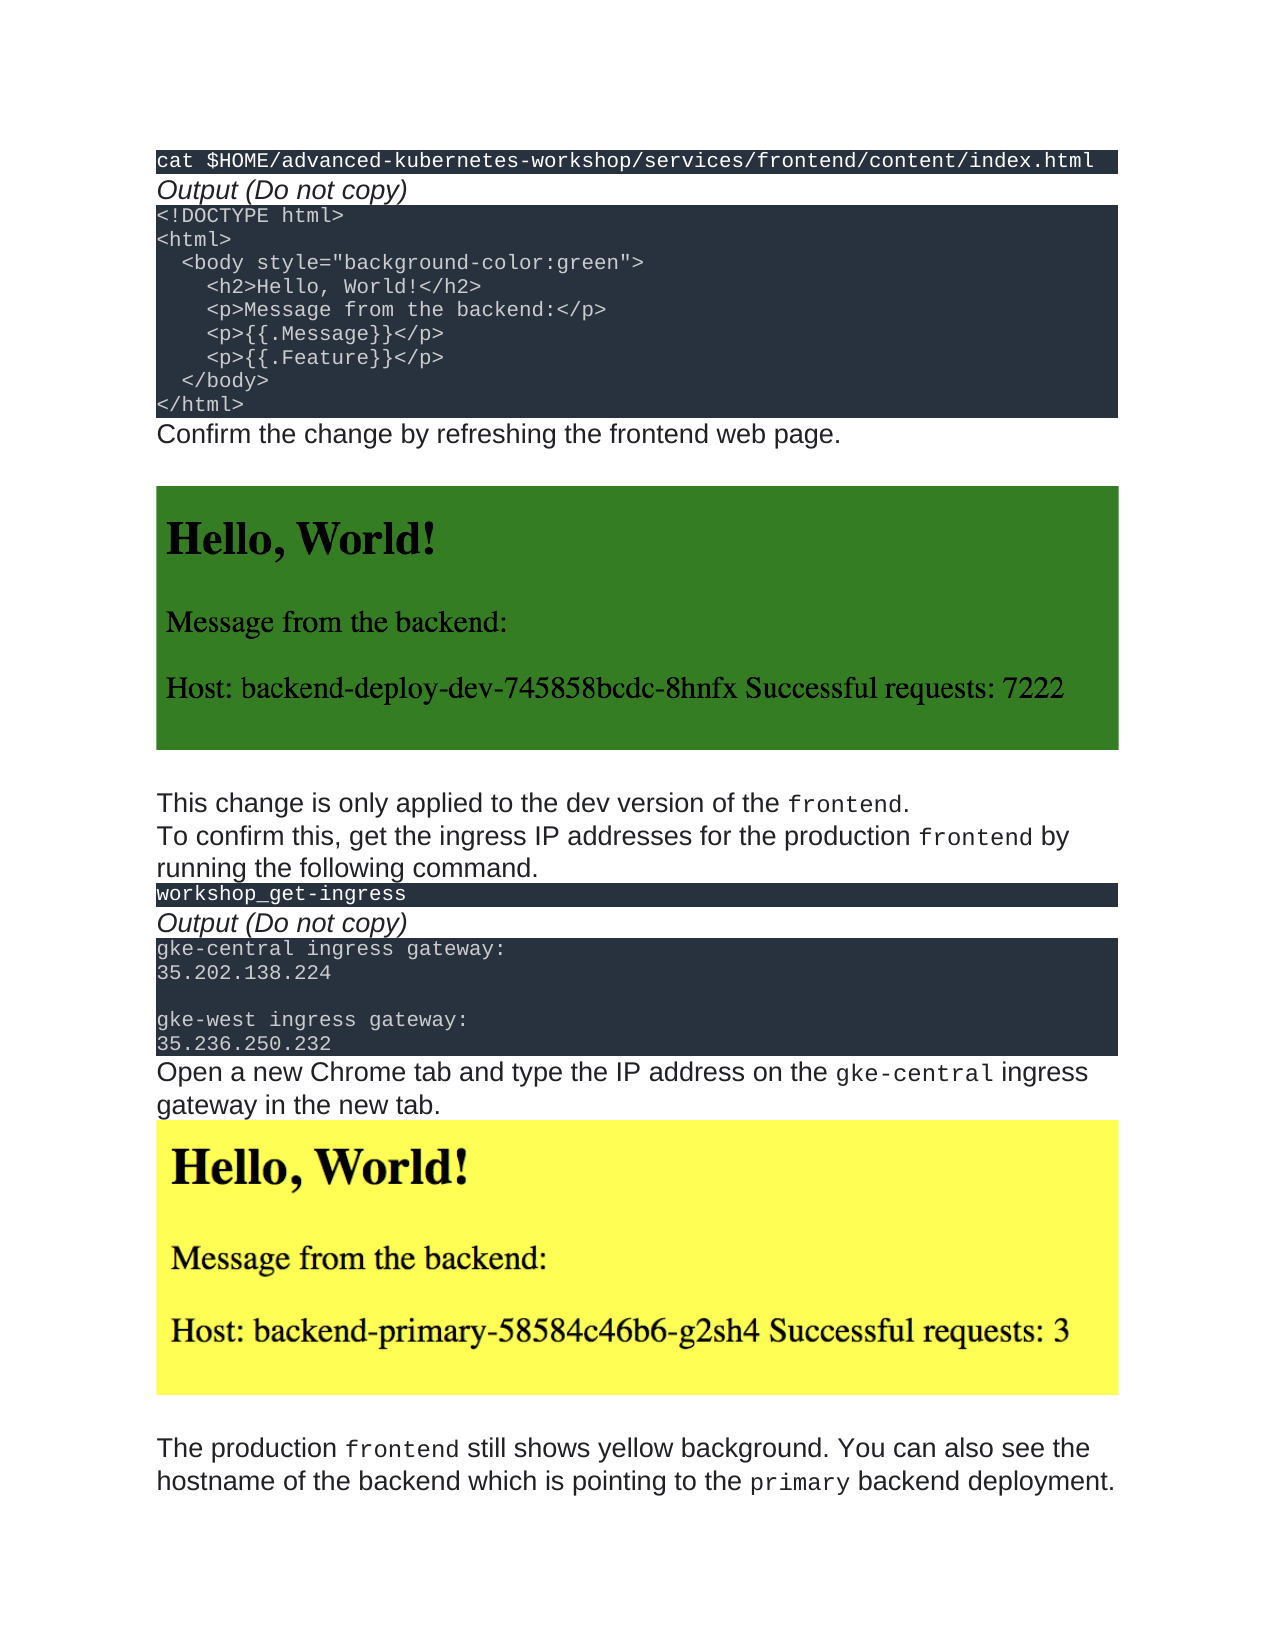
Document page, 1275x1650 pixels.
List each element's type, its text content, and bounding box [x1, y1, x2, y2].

text </body> [156, 370, 1118, 394]
text 35.202.138.224 [156, 962, 1118, 986]
text To confirm this, get the ingress IP addresses for the production frontend by running the following command. [156, 819, 1118, 883]
text cat $HOME/advanced-kubernetes-workshop/services/frontend/content/index.html [156, 150, 1118, 174]
text </html> [156, 394, 1118, 418]
text <h2>Hello, World!</h2> [156, 276, 1118, 299]
text <p>{{.Message}}</p> [156, 323, 1118, 347]
text Output (Do not copy) [156, 174, 1118, 205]
text <p>{{.Feature}}</p> [156, 347, 1118, 370]
text gke-west ingress gateway: [156, 1009, 1118, 1033]
text This change is only applied to the dev version of the frontend. [156, 787, 1118, 819]
text <html> [156, 228, 1118, 252]
text 35.236.250.232 [156, 1033, 1118, 1056]
text workshop_get-ingress [156, 883, 1118, 907]
text <body style="background-color:green"> [156, 252, 1118, 276]
text <p>Message from the backend:</p> [156, 299, 1118, 323]
text Confirm the change by refreshing the frontend web page. [156, 418, 1118, 449]
text <!DOCTYPE html> [156, 205, 1118, 228]
picture [156, 1120, 1119, 1395]
picture [156, 486, 1119, 750]
text gke-central ingress gateway: [156, 938, 1118, 962]
text The production frontend still shows yellow background. You can also see the hostname of the backend which is pointing to the primary backend deployment. [156, 1432, 1118, 1498]
text Output (Do not copy) [156, 907, 1118, 938]
text Open a new Chrome tab and type the IP address on the gke-central ingress gateway in the new tab. [156, 1056, 1118, 1120]
